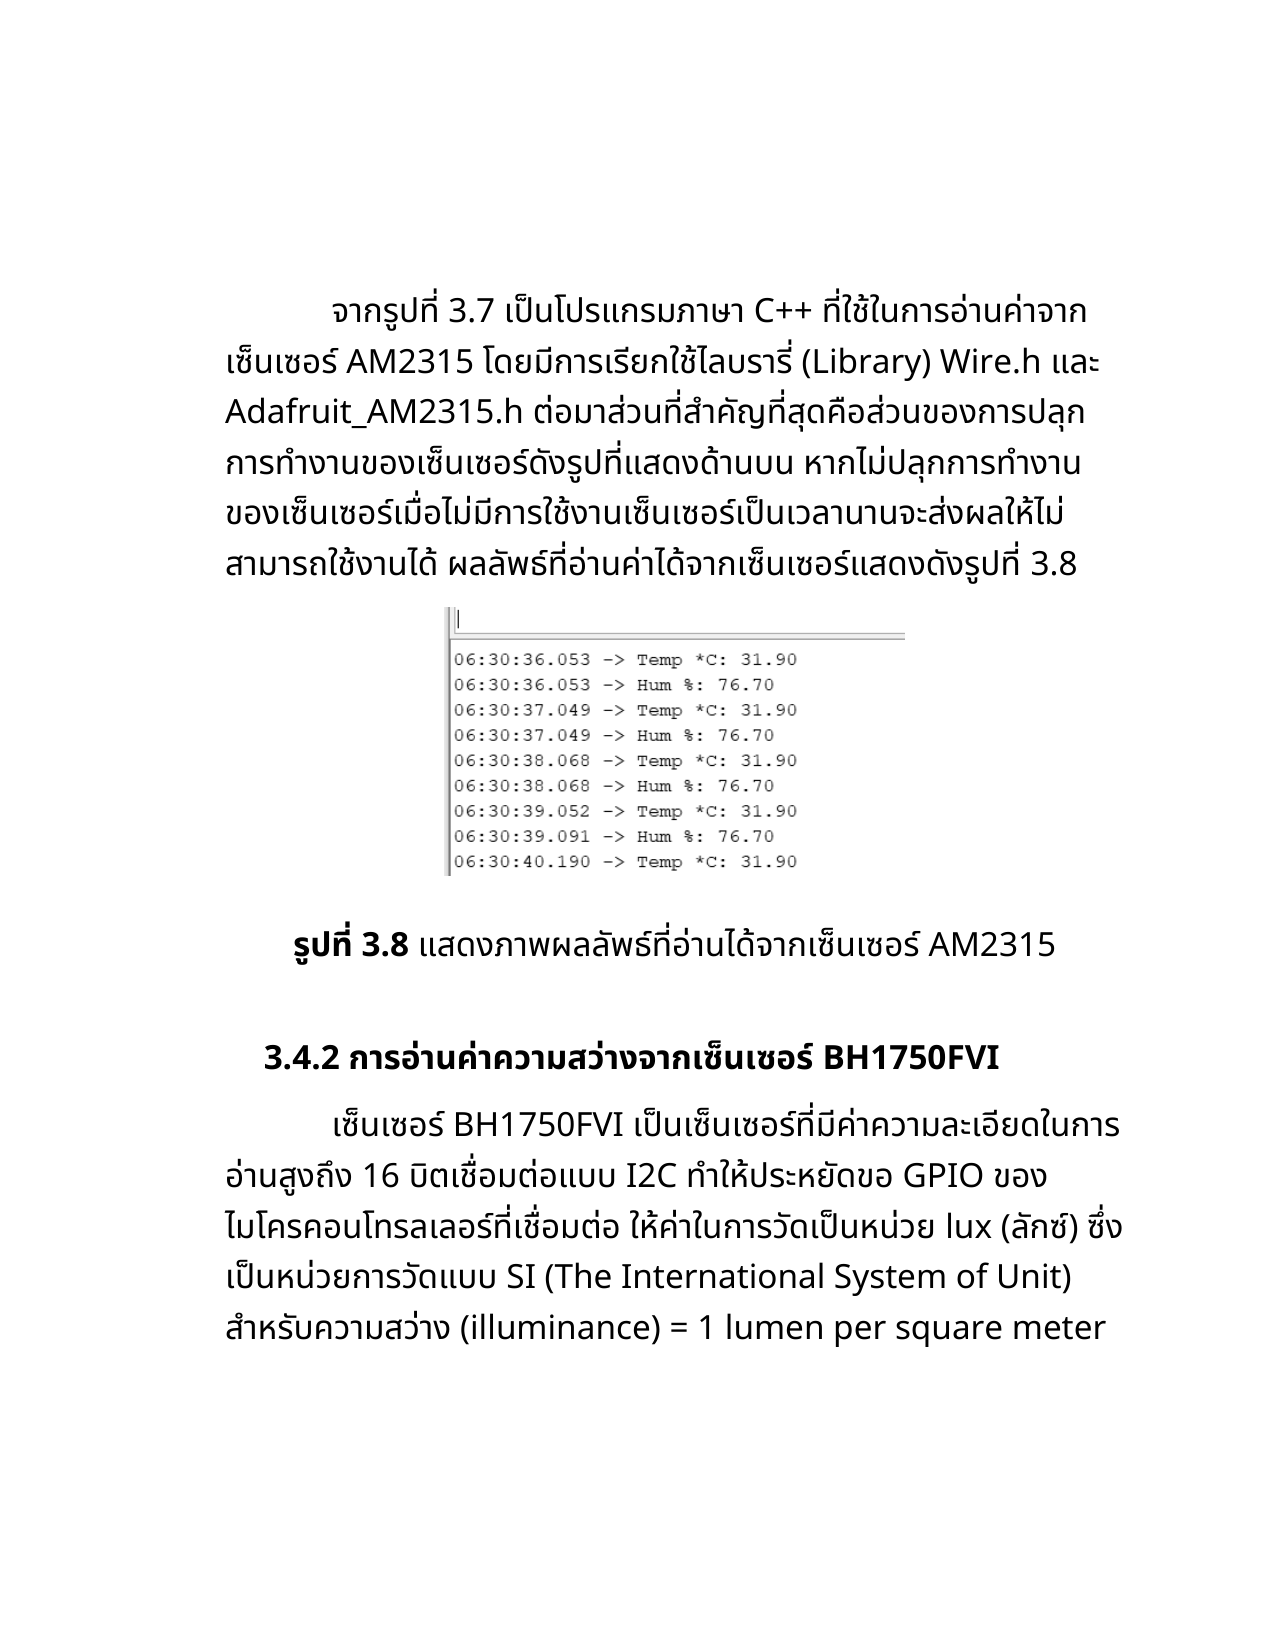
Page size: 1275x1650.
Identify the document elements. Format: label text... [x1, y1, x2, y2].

table_header รูปที่ 3.8 แสดงภาพผลลัพธ์ที่อ่านได้จากเซ็นเซอร์ AM2315 [225, 607, 1124, 972]
text เซ็นเซอร์ BH1750FVI เป็นเซ็นเซอร์ที่มีค่าความละเอียดในการอ่านสูงถึง 16 บิตเชื่อมต่อแบบ I2C ทำให้ประหยัดขอ GPIO ของไมโครคอนโทรลเลอร์ที่เชื่อมต่อ ให้ค่าในการวัดเป็นหน่วย lux (ลักซ์) ซึ่งเป็นหน่วยการวัดแบบ SI (The International System of Unit) สำหรับความสว่าง (illuminance) = 1 lumen per square meter [225, 1101, 1125, 1354]
text 3.4.2 การอ่านค่าความสว่างจากเซ็นเซอร์ BH1750FVI [225, 1034, 1125, 1084]
text จากรูปที่ 3.7 เป็นโปรแกรมภาษา C++ ที่ใช้ในการอ่านค่าจากเซ็นเซอร์ AM2315 โดยมีการเรียกใช้ไลบรารี่ (Library) Wire.h และ Adafruit_AM2315.h ต่อมาส่วนที่สำคัญที่สุดคือส่วนของการปลุกการทำงานของเซ็นเซอร์ดังรูปที่แสดงด้านบน หากไม่ปลุกการทำงานของเซ็นเซอร์เมื่อไม่มีการใช้งานเซ็นเซอร์เป็นเวลานานจะส่งผลให้ไม่สามารถใช้งานได้ ผลลัพธ์ที่อ่านค่าได้จากเซ็นเซอร์แสดงดังรูปที่ 3.8 [225, 287, 1125, 590]
